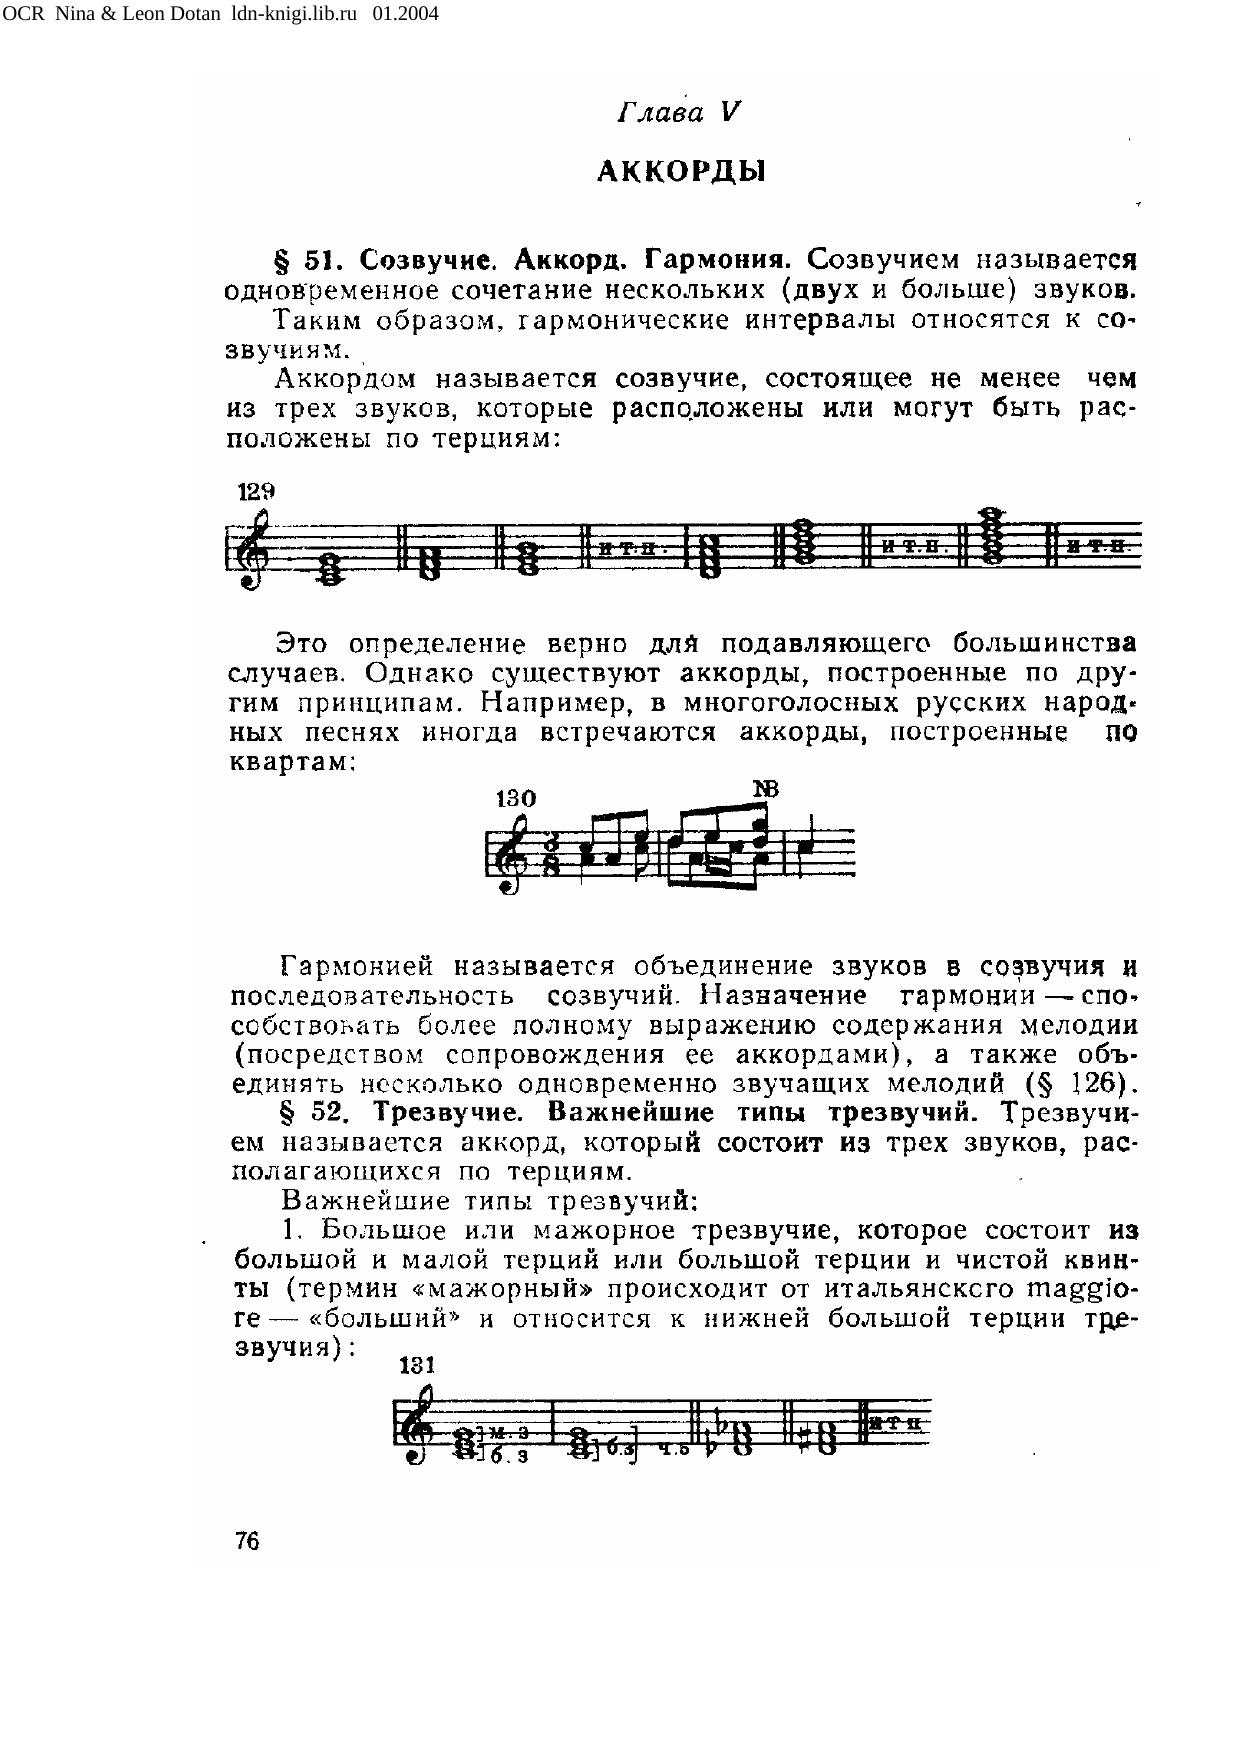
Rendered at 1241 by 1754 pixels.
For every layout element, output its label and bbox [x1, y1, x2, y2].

picture [192, 70, 1162, 1567]
